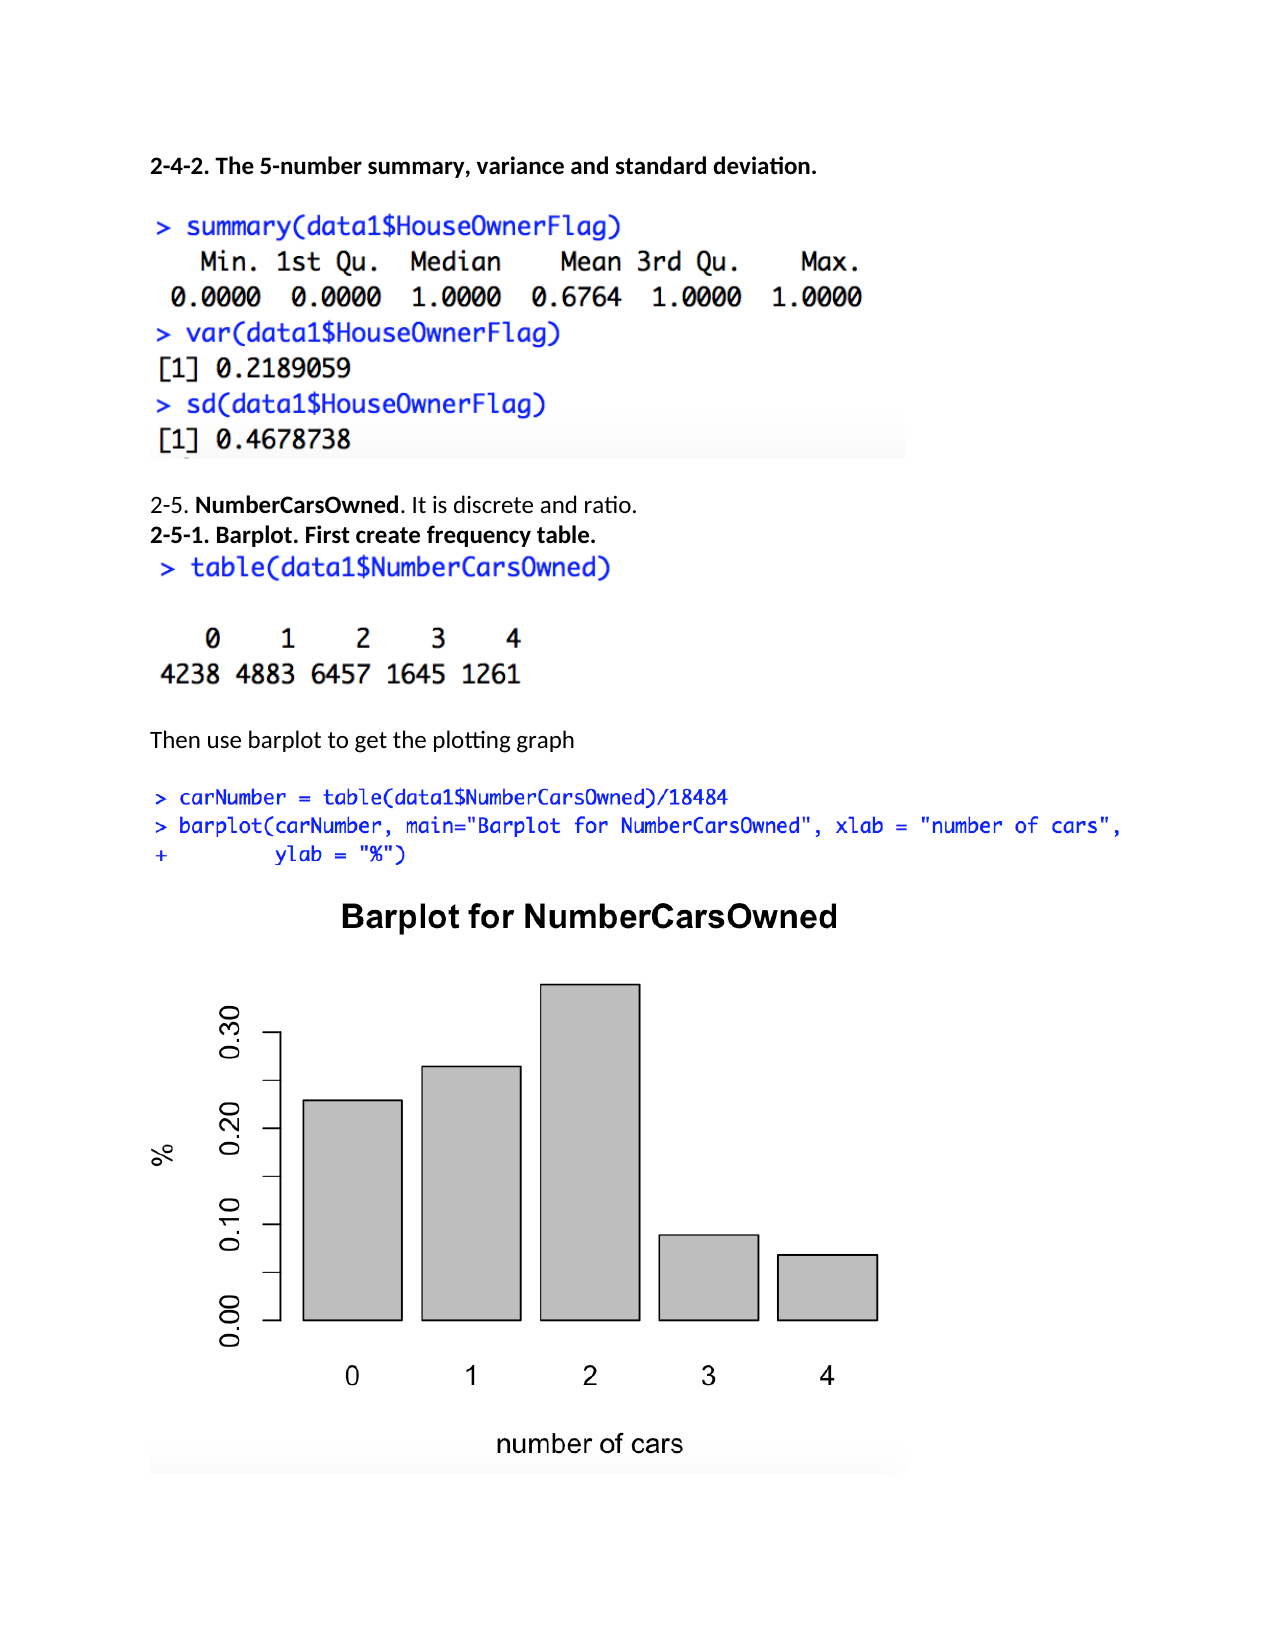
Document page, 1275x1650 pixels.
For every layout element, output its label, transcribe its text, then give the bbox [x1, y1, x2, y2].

picture [150, 785, 1125, 1473]
picture [150, 211, 905, 459]
text 2-4-2. The 5-number summary, variance and standard deviation. [150, 150, 1125, 181]
text 2-5. NumberCarsOwned. It is discrete and ratio. [150, 489, 1125, 519]
text 2-5-1. Barplot. First create frequency table. [150, 519, 1125, 550]
text Then use barplot to get the plotting graph [150, 724, 1125, 754]
picture [150, 550, 622, 694]
